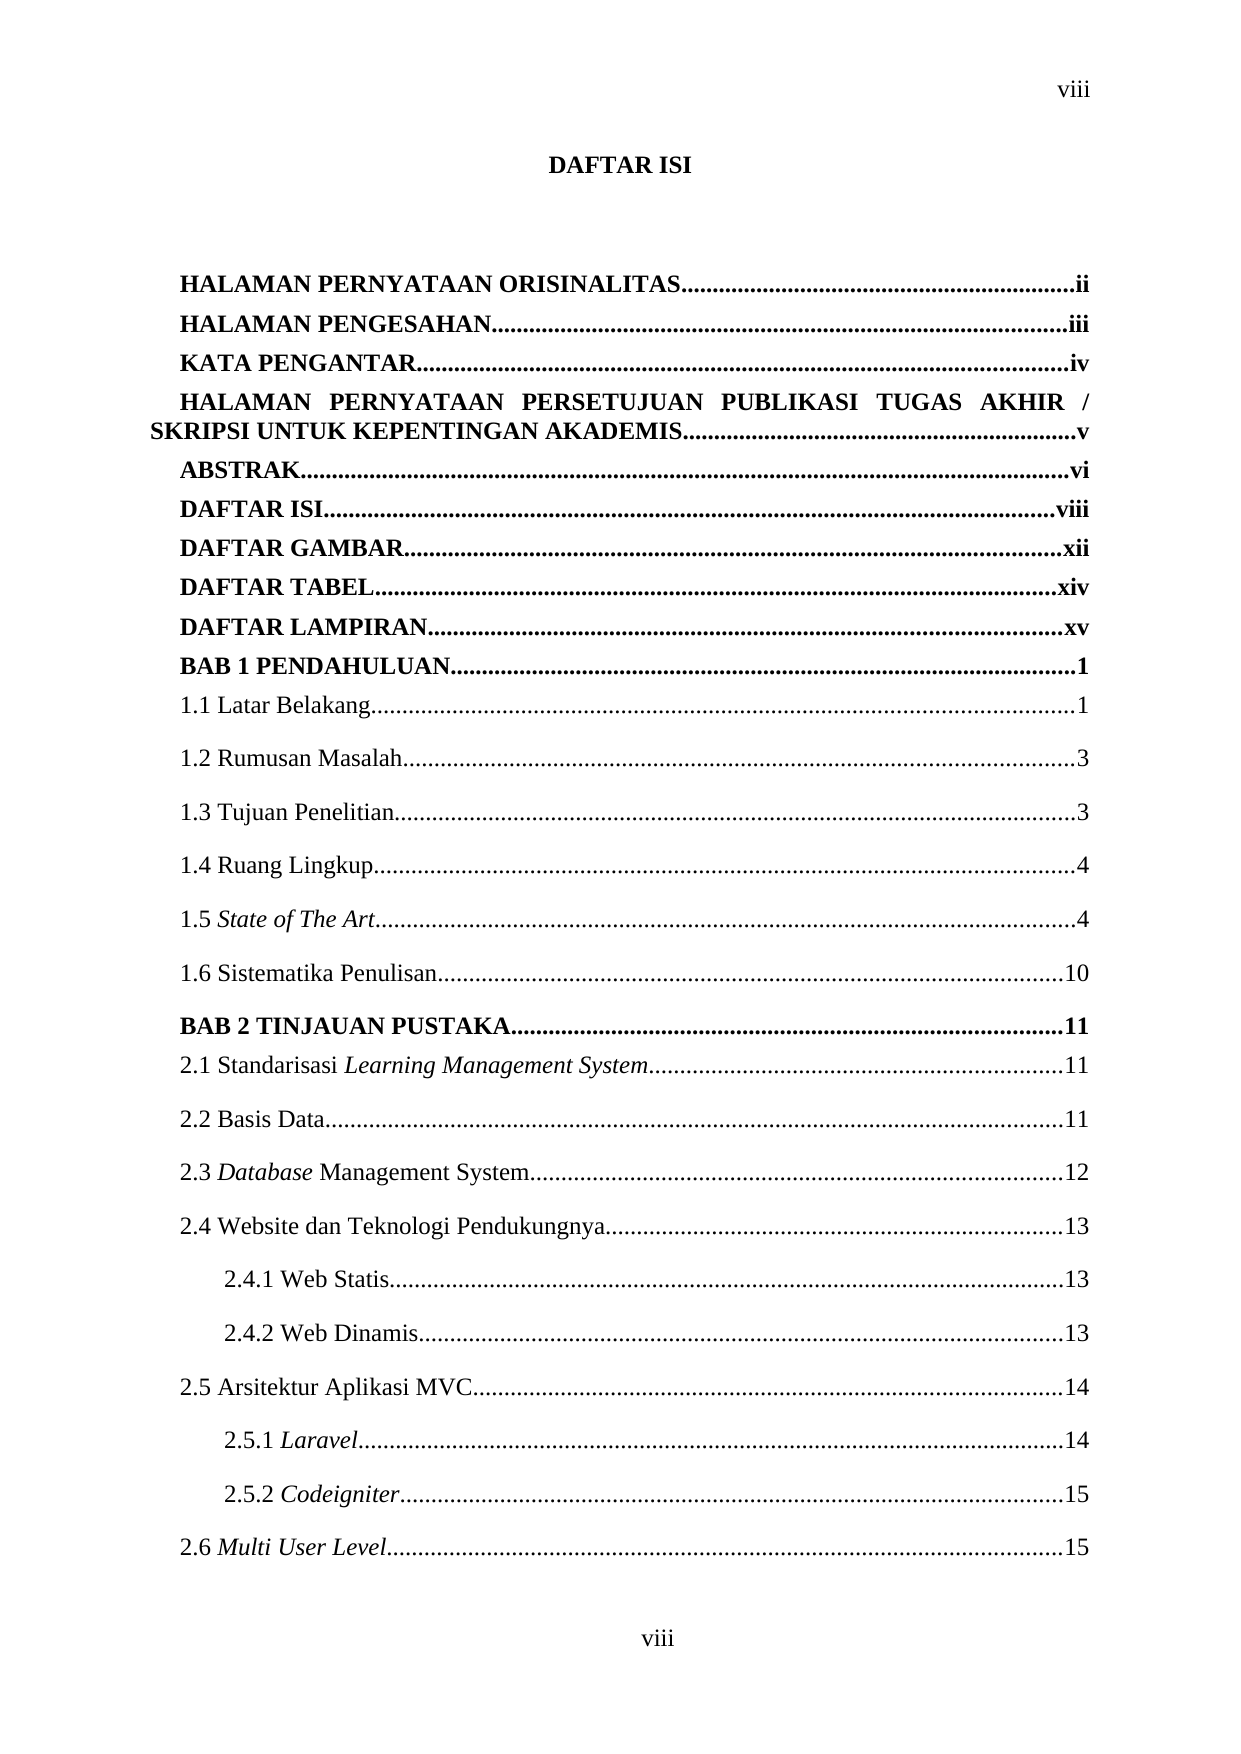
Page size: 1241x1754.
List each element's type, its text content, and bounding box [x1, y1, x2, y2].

list DAFTAR ISI [150, 150, 1090, 179]
